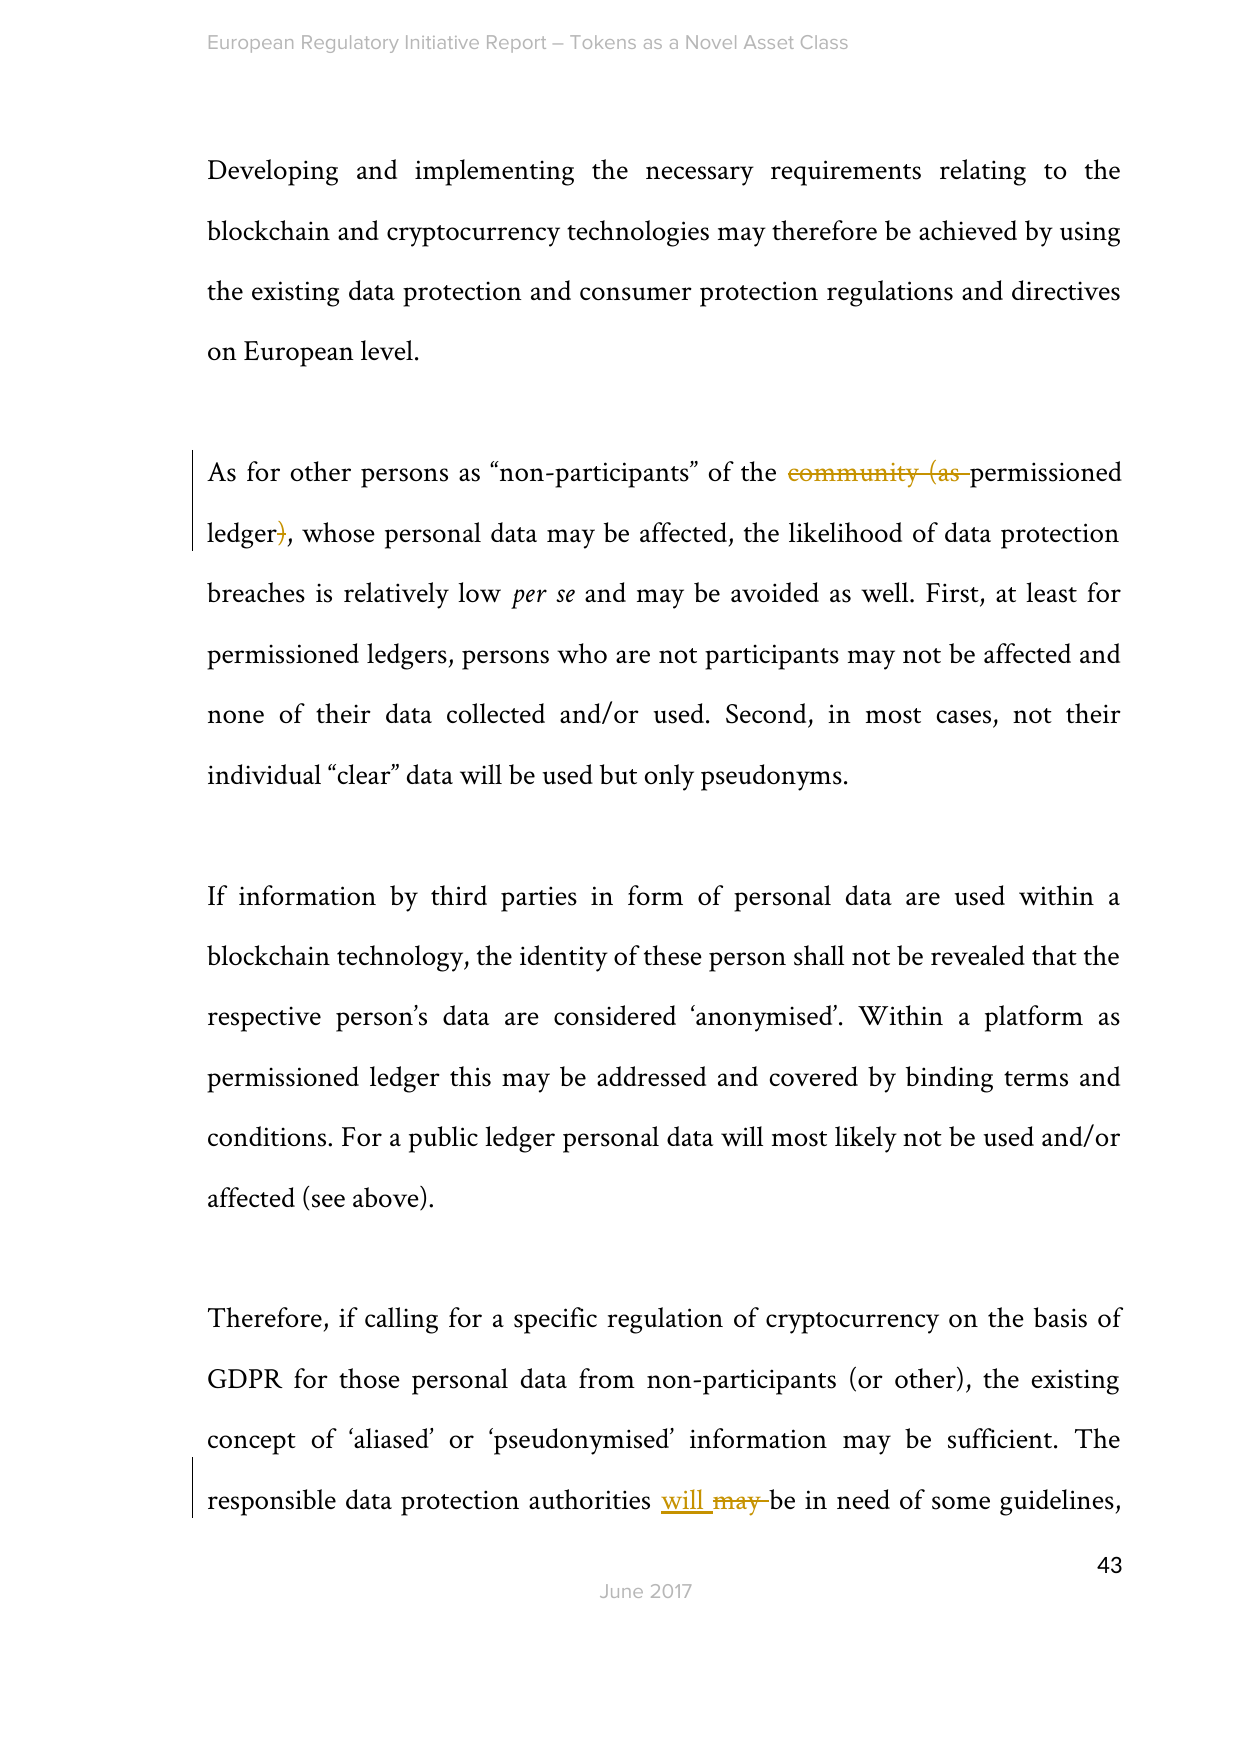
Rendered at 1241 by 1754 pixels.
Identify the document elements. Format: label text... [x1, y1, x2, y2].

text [207, 1296, 1122, 1517]
text As for other persons as “non-participants” of the permissioned ledger, whose personal data may be affected, the likelihood of data protection breaches is relatively low per se and may be avoided as well. First, at least for permissioned ledgers, persons who are not participants may not be affected and none of their data collected and/or used. Second, in most cases, not their individual “clear” data will be used but only pseudonyms. [207, 450, 1122, 792]
text If information by third parties in form of personal data are used within a blockchain technology, the identity of these person shall not be revealed that the respective person’s data are considered ‘anonymised’. Within a platform as permissioned ledger this may be addressed and covered by binding terms and conditions. For a public ledger personal data will most likely not be used and/or affected (see above). [207, 873, 1122, 1215]
text Developing and implementing the necessary requirements relating to the blockchain and cryptocurrency technologies may therefore be achieved by using the existing data protection and consumer protection regulations and directives on European level. [207, 148, 1122, 369]
